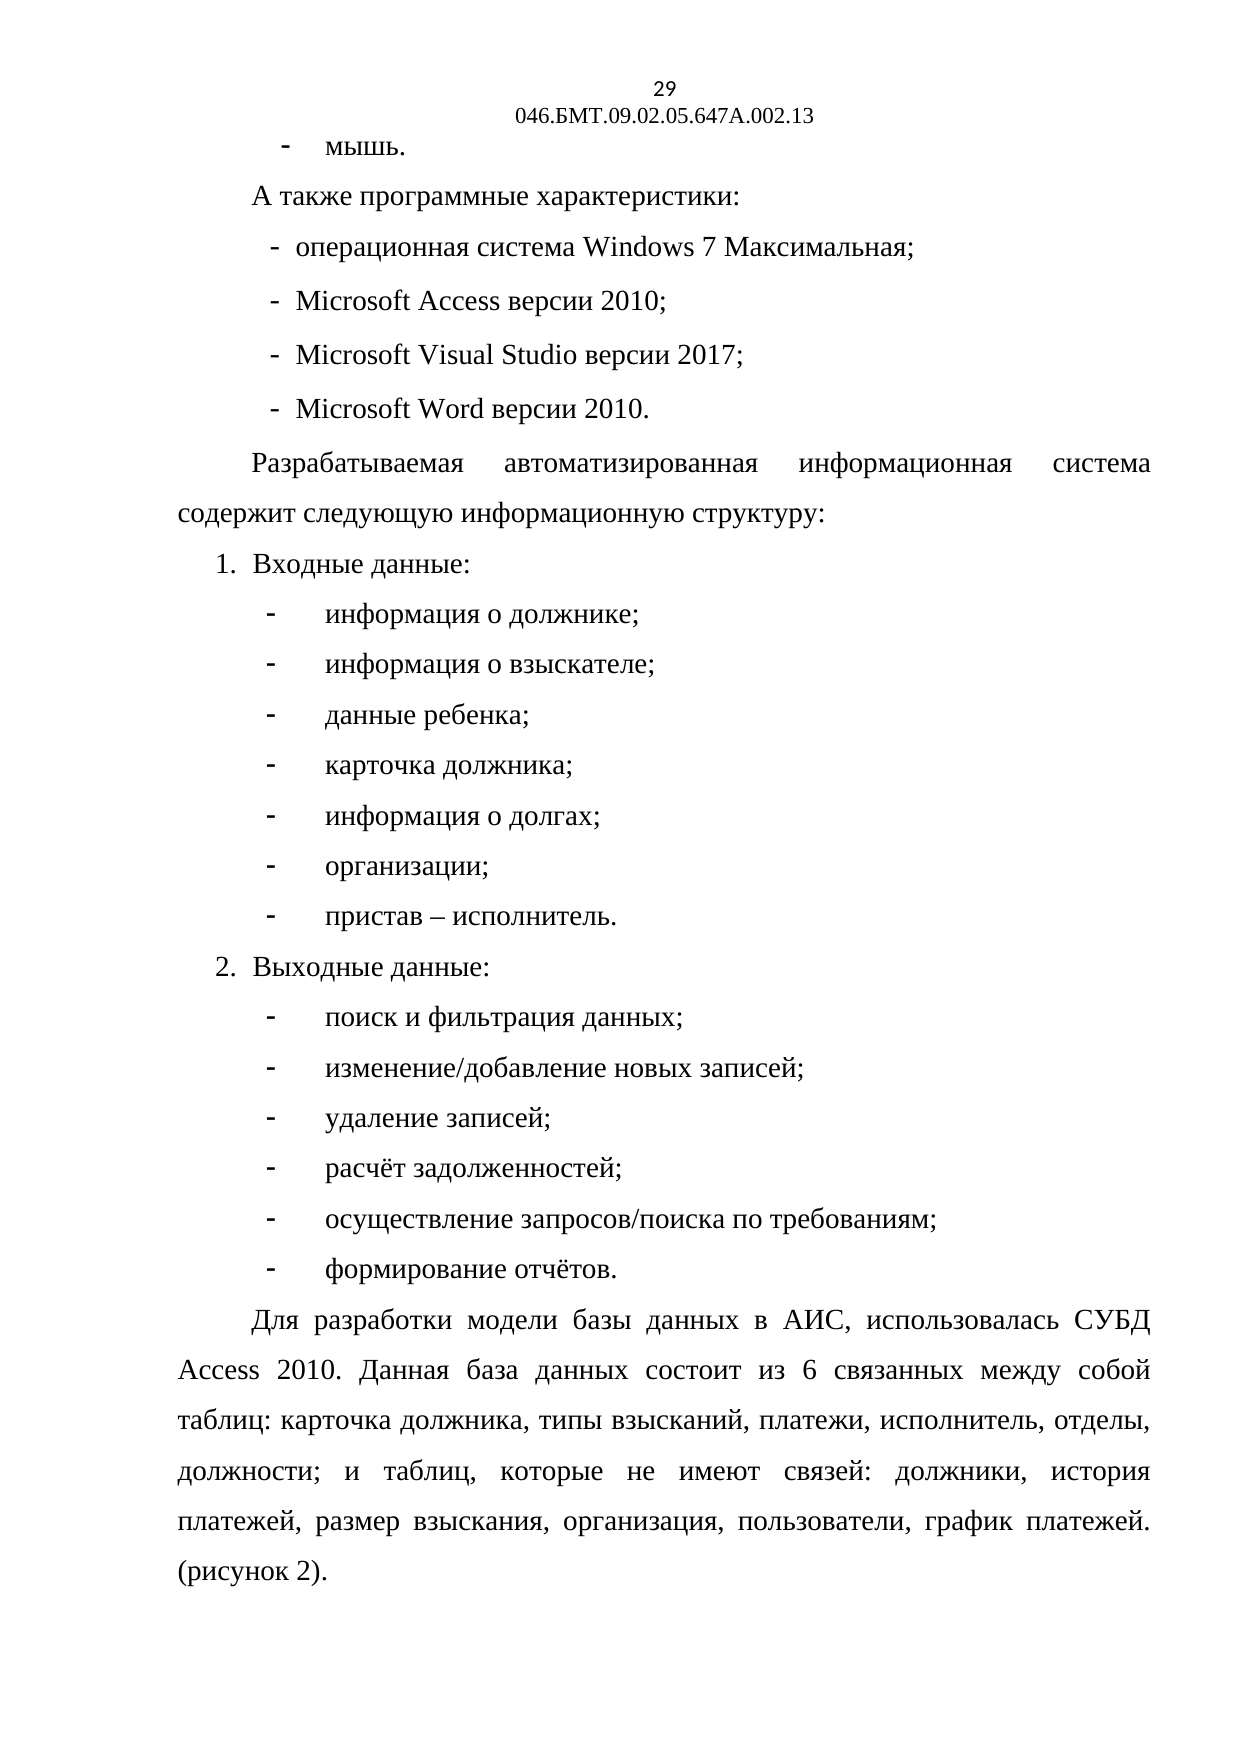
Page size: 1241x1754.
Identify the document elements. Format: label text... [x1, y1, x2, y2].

list пристав – исполнитель. [177, 898, 1152, 932]
list организации; [177, 848, 1152, 882]
text А также программные характеристики: [177, 178, 1152, 212]
list удаление записей; [177, 1100, 1152, 1134]
list поиск и фильтрация данных; [177, 999, 1152, 1033]
list Выходные данные: [215, 949, 1152, 982]
list информация о долгах; [177, 798, 1152, 831]
list операционная система Windows 7 Максимальная; [177, 229, 1152, 265]
list информация о взыскателе; [177, 646, 1152, 680]
list Microsoft Access версии 2010; [177, 283, 1152, 319]
list Microsoft Visual Studio версии 2017; [177, 337, 1152, 373]
list Входные данные: [215, 546, 1152, 579]
list формирование отчётов. [177, 1251, 1152, 1285]
list осуществление запросов/поиска по требованиям; [177, 1201, 1152, 1234]
list Microsoft Word версии 2010. [177, 391, 1152, 427]
list изменение/добавление новых записей; [177, 1050, 1152, 1083]
text Для разработки модели базы данных в АИС, использовалась СУБД Access 2010. Данная база данных состоит из 6 связанных между собой таблиц: карточка должника, типы взысканий, платежи, исполнитель, отделы, должности; и таблиц, которые не имеют связей: должники, история платежей, размер взыскания, организация, пользователи, график платежей. (рисунок 2). [177, 1302, 1152, 1587]
list информация о должнике; [177, 596, 1152, 630]
list данные ребенка; [177, 697, 1152, 731]
list карточка должника; [177, 747, 1152, 781]
text Разрабатываемая автоматизированная информационная система содержит следующую информационную структуру: [177, 445, 1152, 529]
list мышь. [281, 128, 1152, 162]
list расчёт задолженностей; [177, 1151, 1152, 1184]
